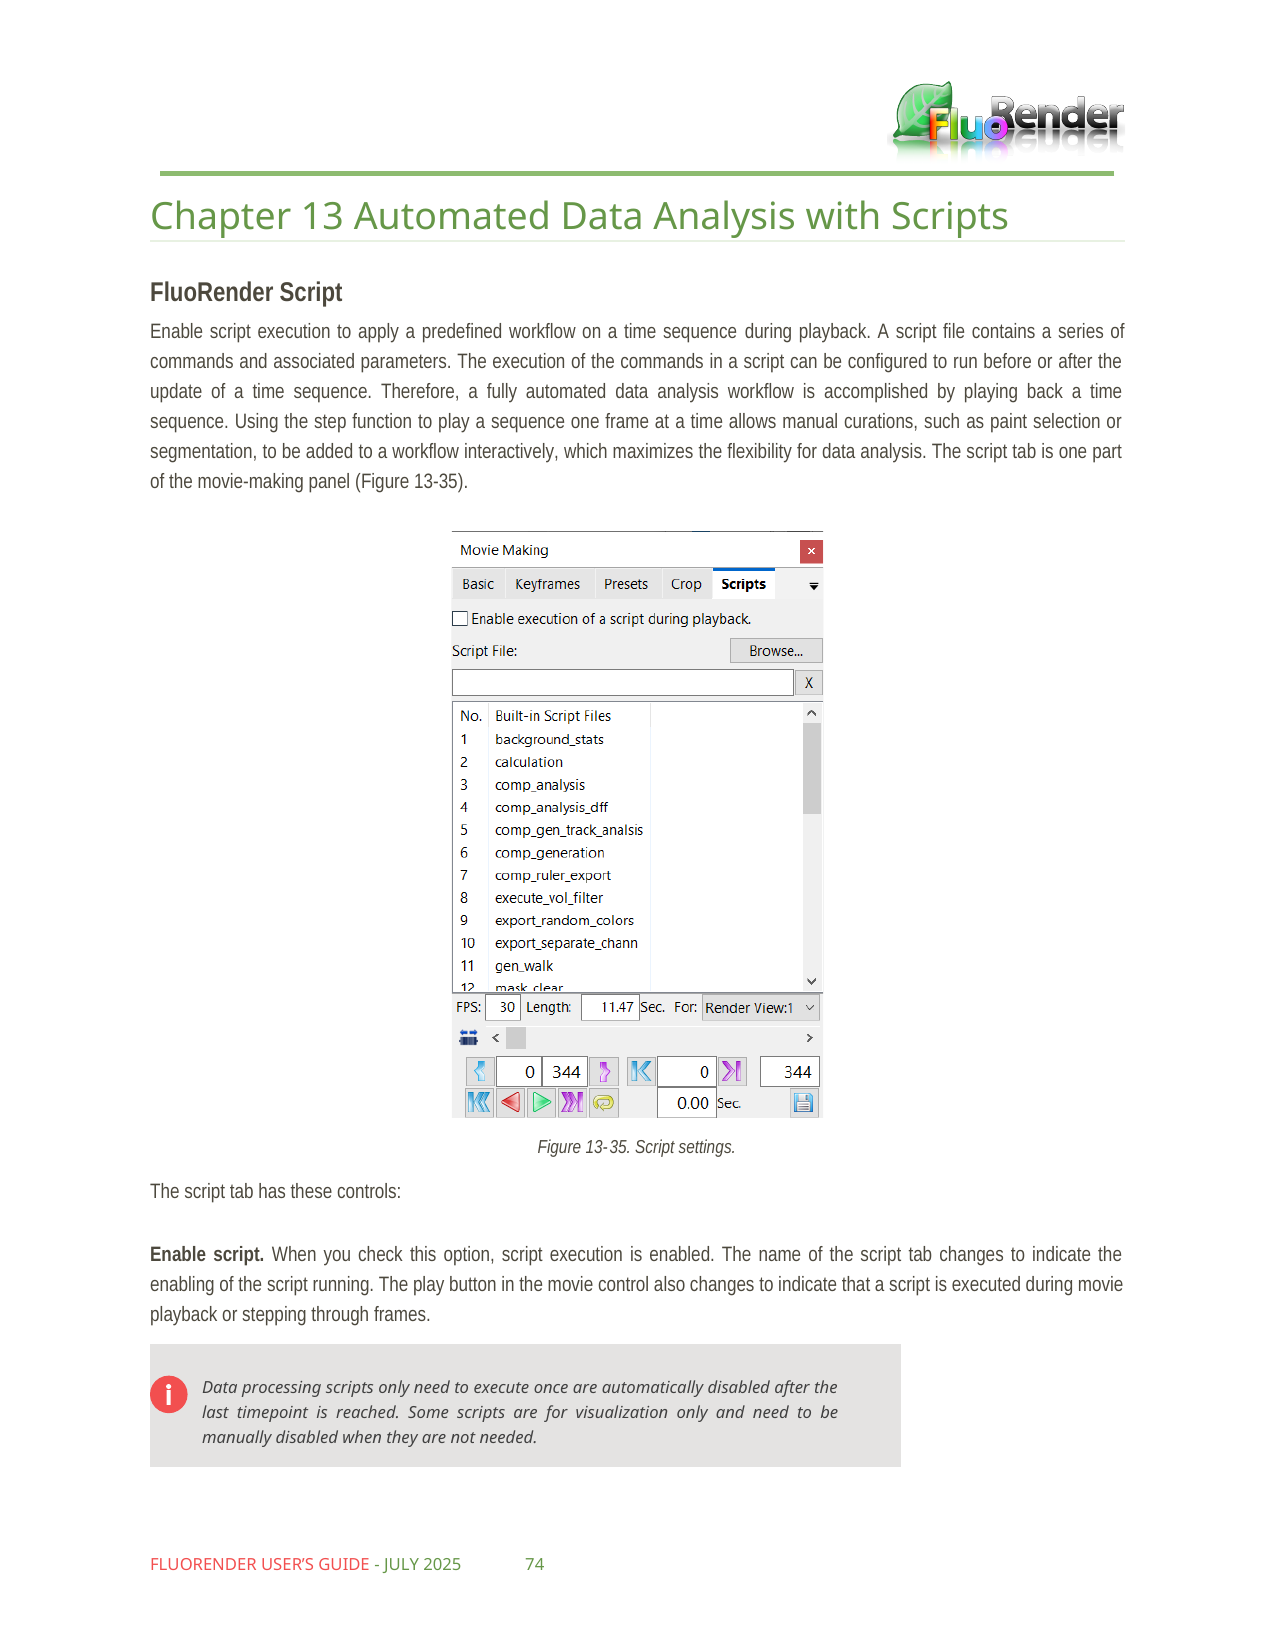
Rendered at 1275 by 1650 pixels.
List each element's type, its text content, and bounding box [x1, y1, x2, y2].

picture [451, 531, 824, 1118]
text The script tab has these controls: [150, 1178, 1125, 1202]
picture [887, 75, 1125, 165]
subtitle FluoRender Script [150, 276, 1125, 307]
subtitle Automated Data Analysis with Scripts [150, 189, 1125, 240]
text Enable script. When you check this option, script execution is enabled. The name of the script tab changes to indicate the enabling of the script running. The play button in the movie control also changes to indicate that a script is executed during movie playback or stepping through frames. [150, 1242, 1125, 1326]
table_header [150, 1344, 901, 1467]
